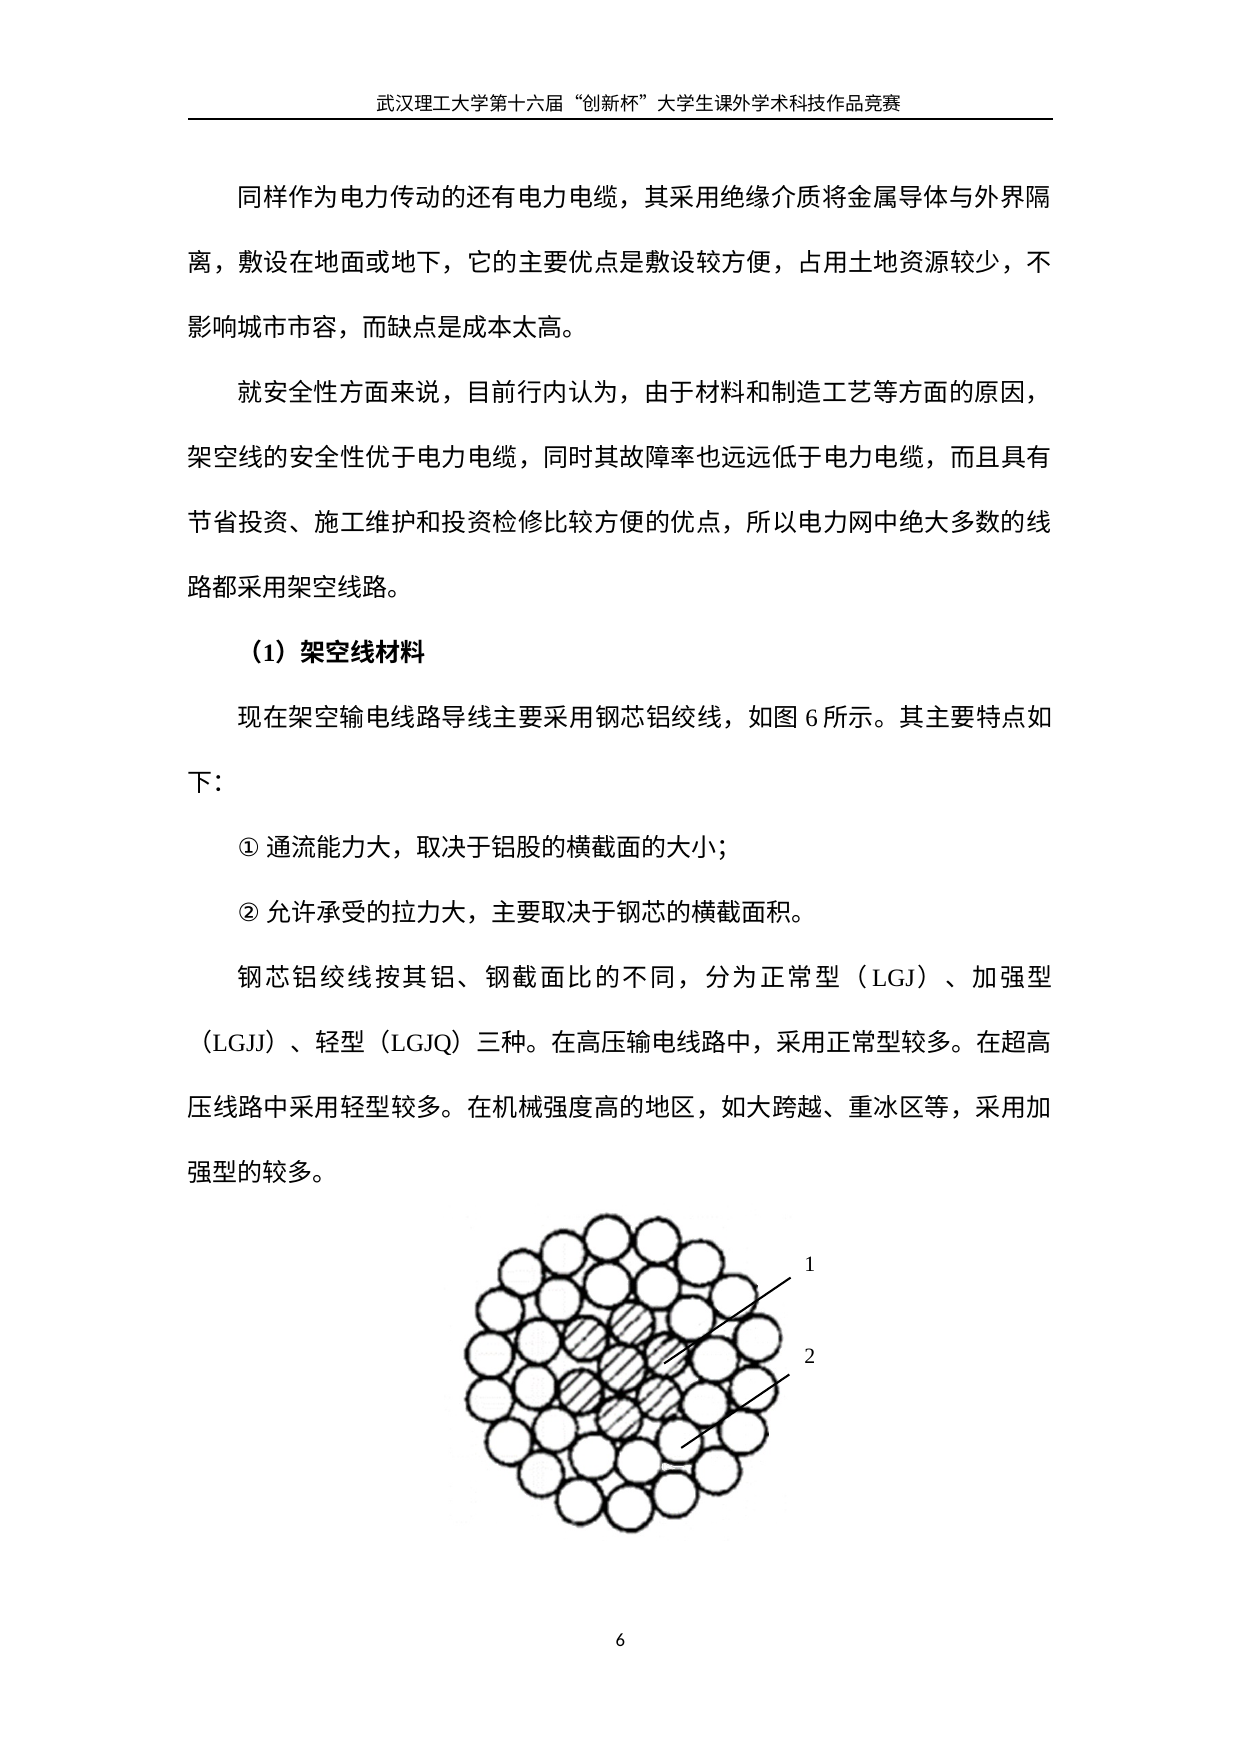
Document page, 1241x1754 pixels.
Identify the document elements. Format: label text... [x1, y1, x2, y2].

text ① 通流能力大，取决于铝股的横截面的大小； [187, 813, 1053, 878]
text ② 允许承受的拉力大，主要取决于钢芯的横截面积。 [187, 878, 1053, 943]
text 就安全性方面来说，目前行内认为，由于材料和制造工艺等方面的原因，架空线的安全性优于电力电缆，同时其故障率也远远低于电力电缆，而且具有节省投资、施工维护和投资检修比较方便的优点，所以电力网中绝大多数的线路都采用架空线路。 [187, 358, 1053, 618]
picture [442, 1203, 798, 1541]
text （1）架空线材料 [187, 618, 1053, 683]
text 钢芯铝绞线按其铝、钢截面比的不同，分为正常型（LGJ）、加强型（LGJJ）、轻型（LGJQ）三种。在高压输电线路中，采用正常型较多。在超高压线路中采用轻型较多。在机械强度高的地区，如大跨越、重冰区等，采用加强型的较多。 [187, 943, 1053, 1203]
text 同样作为电力传动的还有电力电缆，其采用绝缘介质将金属导体与外界隔离，敷设在地面或地下，它的主要优点是敷设较方便，占用土地资源较少，不影响城市市容，而缺点是成本太高。 [187, 163, 1053, 358]
text 现在架空输电线路导线主要采用钢芯铝绞线，如图6所示。其主要特点如下： [187, 683, 1053, 813]
